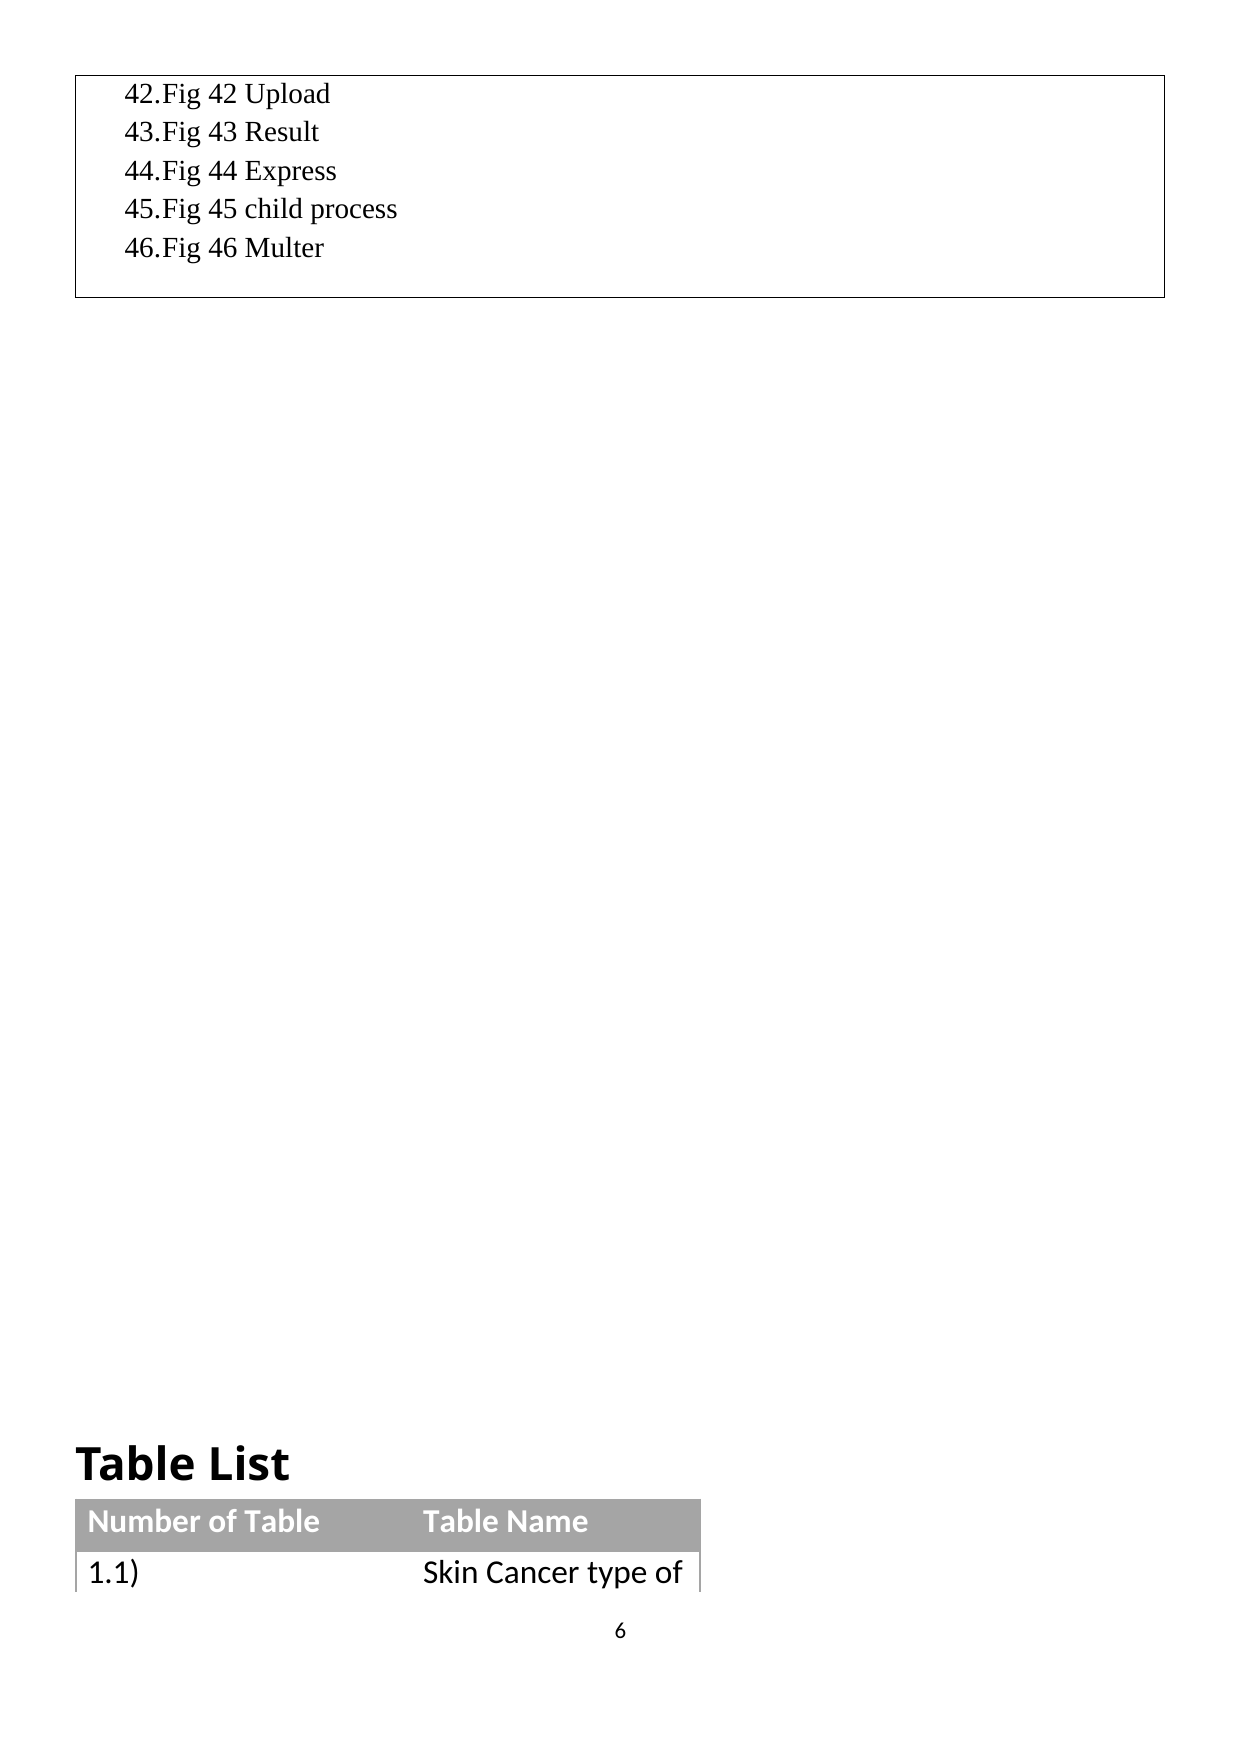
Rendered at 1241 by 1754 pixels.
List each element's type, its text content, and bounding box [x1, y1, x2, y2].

table_header Table Name [412, 1501, 699, 1552]
table_cell 1.1) [77, 1552, 412, 1592]
table_header Number of Table [77, 1501, 412, 1552]
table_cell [76, 76, 1164, 297]
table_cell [412, 1552, 699, 1592]
subtitle Table List [75, 1431, 1165, 1493]
